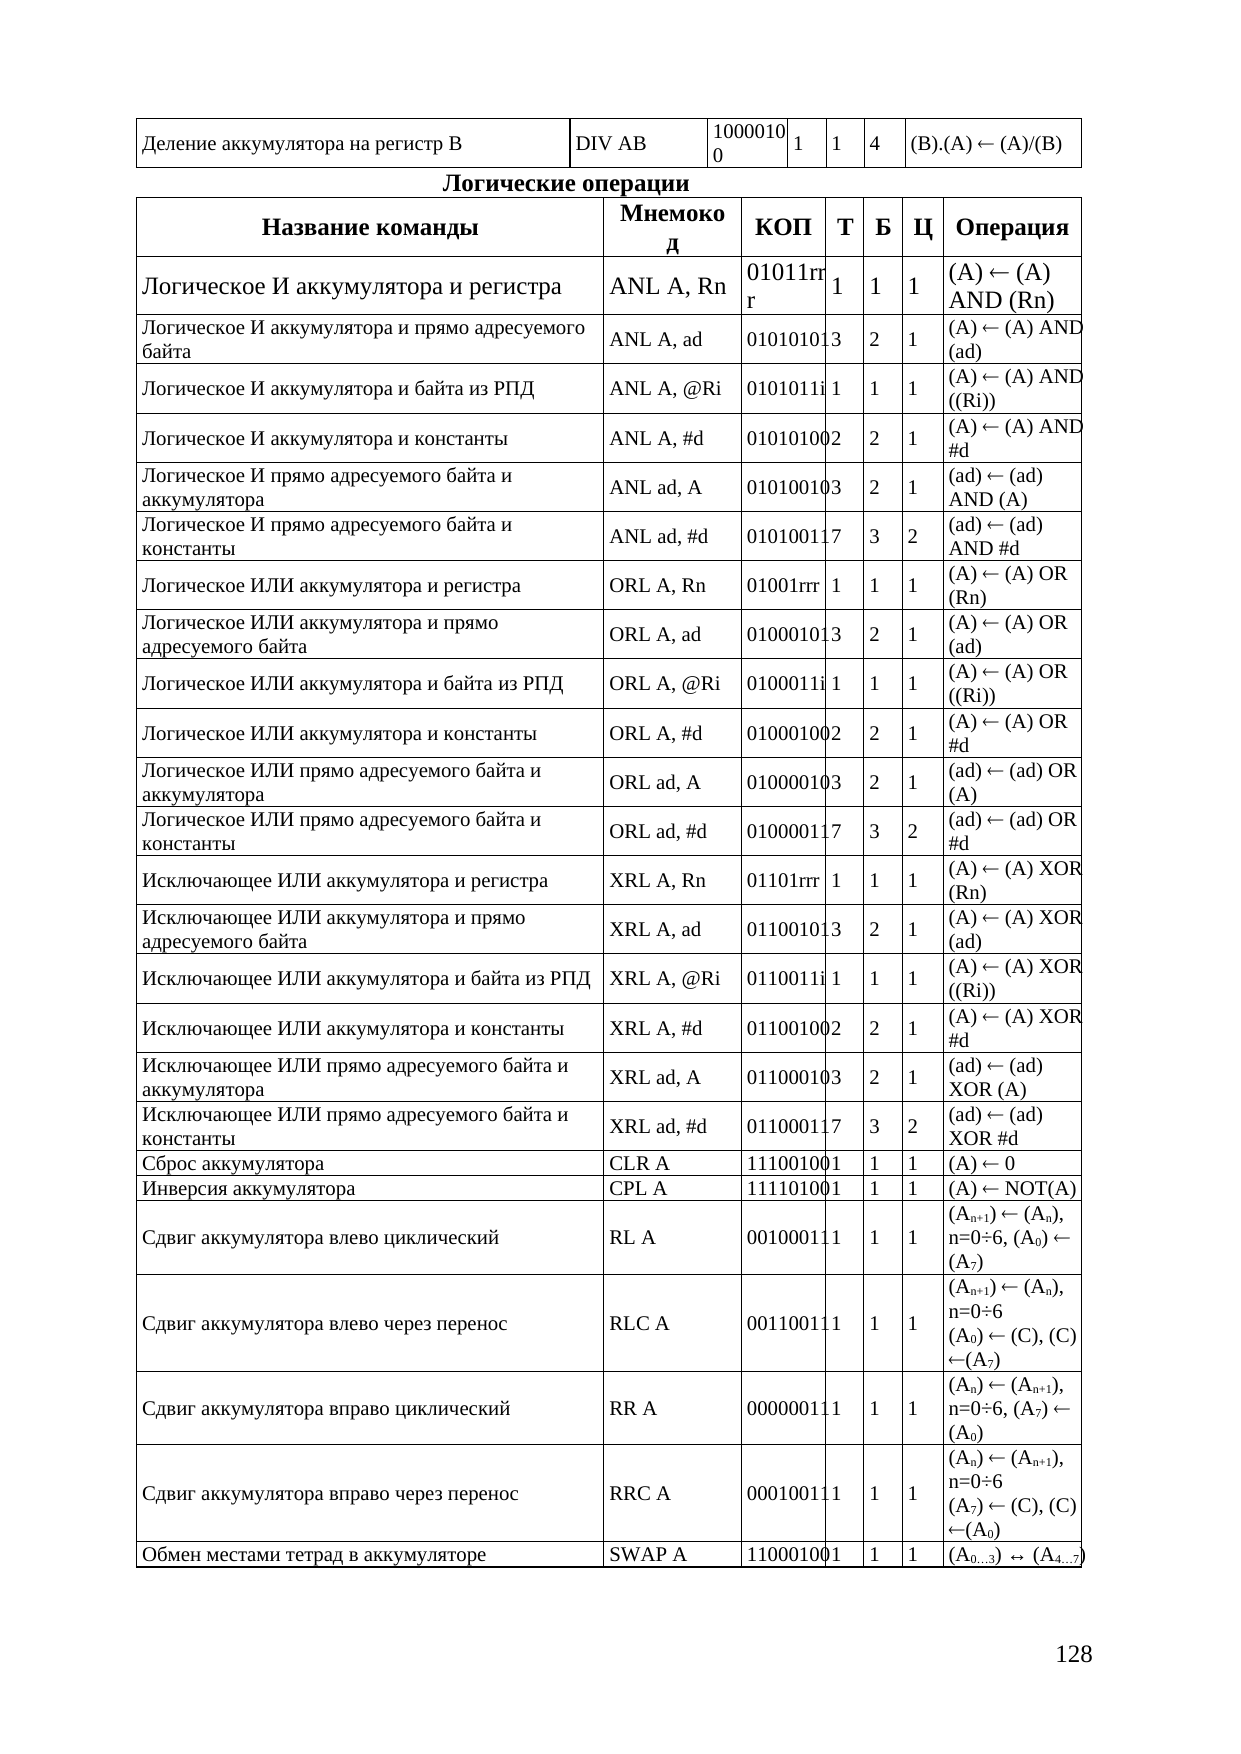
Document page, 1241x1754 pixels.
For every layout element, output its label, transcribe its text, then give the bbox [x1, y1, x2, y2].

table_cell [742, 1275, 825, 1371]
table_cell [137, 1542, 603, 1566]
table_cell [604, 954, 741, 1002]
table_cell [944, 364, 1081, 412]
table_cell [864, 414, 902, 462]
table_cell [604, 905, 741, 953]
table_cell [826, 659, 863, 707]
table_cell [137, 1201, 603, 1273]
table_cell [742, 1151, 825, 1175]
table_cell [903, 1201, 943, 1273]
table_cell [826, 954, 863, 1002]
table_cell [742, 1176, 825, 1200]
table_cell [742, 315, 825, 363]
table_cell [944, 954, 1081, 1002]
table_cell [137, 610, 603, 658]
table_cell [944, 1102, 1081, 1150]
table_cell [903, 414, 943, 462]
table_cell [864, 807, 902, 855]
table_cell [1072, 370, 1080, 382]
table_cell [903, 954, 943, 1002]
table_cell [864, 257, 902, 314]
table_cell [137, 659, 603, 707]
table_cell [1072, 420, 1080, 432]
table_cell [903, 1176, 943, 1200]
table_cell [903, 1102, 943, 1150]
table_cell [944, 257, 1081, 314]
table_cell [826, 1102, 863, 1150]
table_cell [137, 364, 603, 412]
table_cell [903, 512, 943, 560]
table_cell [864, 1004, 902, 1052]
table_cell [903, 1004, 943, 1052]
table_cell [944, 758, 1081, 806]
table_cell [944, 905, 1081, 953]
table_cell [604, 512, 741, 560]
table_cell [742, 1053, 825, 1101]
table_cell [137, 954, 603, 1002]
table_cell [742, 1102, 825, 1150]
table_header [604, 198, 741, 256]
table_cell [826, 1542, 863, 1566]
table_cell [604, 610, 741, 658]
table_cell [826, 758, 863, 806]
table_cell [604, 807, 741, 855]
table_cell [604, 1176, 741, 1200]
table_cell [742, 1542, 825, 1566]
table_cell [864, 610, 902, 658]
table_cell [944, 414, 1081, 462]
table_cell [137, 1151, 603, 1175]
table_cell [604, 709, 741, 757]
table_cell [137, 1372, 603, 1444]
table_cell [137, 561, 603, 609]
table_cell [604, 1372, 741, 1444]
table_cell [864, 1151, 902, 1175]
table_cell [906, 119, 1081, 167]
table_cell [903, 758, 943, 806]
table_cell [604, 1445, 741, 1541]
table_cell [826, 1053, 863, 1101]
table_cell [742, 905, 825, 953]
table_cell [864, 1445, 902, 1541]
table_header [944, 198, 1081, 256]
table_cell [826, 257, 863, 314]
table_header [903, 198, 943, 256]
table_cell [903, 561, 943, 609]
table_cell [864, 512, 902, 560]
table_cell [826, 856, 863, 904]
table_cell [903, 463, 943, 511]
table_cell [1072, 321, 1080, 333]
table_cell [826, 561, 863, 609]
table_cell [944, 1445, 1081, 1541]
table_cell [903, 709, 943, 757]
text Логические операции [391, 168, 1092, 197]
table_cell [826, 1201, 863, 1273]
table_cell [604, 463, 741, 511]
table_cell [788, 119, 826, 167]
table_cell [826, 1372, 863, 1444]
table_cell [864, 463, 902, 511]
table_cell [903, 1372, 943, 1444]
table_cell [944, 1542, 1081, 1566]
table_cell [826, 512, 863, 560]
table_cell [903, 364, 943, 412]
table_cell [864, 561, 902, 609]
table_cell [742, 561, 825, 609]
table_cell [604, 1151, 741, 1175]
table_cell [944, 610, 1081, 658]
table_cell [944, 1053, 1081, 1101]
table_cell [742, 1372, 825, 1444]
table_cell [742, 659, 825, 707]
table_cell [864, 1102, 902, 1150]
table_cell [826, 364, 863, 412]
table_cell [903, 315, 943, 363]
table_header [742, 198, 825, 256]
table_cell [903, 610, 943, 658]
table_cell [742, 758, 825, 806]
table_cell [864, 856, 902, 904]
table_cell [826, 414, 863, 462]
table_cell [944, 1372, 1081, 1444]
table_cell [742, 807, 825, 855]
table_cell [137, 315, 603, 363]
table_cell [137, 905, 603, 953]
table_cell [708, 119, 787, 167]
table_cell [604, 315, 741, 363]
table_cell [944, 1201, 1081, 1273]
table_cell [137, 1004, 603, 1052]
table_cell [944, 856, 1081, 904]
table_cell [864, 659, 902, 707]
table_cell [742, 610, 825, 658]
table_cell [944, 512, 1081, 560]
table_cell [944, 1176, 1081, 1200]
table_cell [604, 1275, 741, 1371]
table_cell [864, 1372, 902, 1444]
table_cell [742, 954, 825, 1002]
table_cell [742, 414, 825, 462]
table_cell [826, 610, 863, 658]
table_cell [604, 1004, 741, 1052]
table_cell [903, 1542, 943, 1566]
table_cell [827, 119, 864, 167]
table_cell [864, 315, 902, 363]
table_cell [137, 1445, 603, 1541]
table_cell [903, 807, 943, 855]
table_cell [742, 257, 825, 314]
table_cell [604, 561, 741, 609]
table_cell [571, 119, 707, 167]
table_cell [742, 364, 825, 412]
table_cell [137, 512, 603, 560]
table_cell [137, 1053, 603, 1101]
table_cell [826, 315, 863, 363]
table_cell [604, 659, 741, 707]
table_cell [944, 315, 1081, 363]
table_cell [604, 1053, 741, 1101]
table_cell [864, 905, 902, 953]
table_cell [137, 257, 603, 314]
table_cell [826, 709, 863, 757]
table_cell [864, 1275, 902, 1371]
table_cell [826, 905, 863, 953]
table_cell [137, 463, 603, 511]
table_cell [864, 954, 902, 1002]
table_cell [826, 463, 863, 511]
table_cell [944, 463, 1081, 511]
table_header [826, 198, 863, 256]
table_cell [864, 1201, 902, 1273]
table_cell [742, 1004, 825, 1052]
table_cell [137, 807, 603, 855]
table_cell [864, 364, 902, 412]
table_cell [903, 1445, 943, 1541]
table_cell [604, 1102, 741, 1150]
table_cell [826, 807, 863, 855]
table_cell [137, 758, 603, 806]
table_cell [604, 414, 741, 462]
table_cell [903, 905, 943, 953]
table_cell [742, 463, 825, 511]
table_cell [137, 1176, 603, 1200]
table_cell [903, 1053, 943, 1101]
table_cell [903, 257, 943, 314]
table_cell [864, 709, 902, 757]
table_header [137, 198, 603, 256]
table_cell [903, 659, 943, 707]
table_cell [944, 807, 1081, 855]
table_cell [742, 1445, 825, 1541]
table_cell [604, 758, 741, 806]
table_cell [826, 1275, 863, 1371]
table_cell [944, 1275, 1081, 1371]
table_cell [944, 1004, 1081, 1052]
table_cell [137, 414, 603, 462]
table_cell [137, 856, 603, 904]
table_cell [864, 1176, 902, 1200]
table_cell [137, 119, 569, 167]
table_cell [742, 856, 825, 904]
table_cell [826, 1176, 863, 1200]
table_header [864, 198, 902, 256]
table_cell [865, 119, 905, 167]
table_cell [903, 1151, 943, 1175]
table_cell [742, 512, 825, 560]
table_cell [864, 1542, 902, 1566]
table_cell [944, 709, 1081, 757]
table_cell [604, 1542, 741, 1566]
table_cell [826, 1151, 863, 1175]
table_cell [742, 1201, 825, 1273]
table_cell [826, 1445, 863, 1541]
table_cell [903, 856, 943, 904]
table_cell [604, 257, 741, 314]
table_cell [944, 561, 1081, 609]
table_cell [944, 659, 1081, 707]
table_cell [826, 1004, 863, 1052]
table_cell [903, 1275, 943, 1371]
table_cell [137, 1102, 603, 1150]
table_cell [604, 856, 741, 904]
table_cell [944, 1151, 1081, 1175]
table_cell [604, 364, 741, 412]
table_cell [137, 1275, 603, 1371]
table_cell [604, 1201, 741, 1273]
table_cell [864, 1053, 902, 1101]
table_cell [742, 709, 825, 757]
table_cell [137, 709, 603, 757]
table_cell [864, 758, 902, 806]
